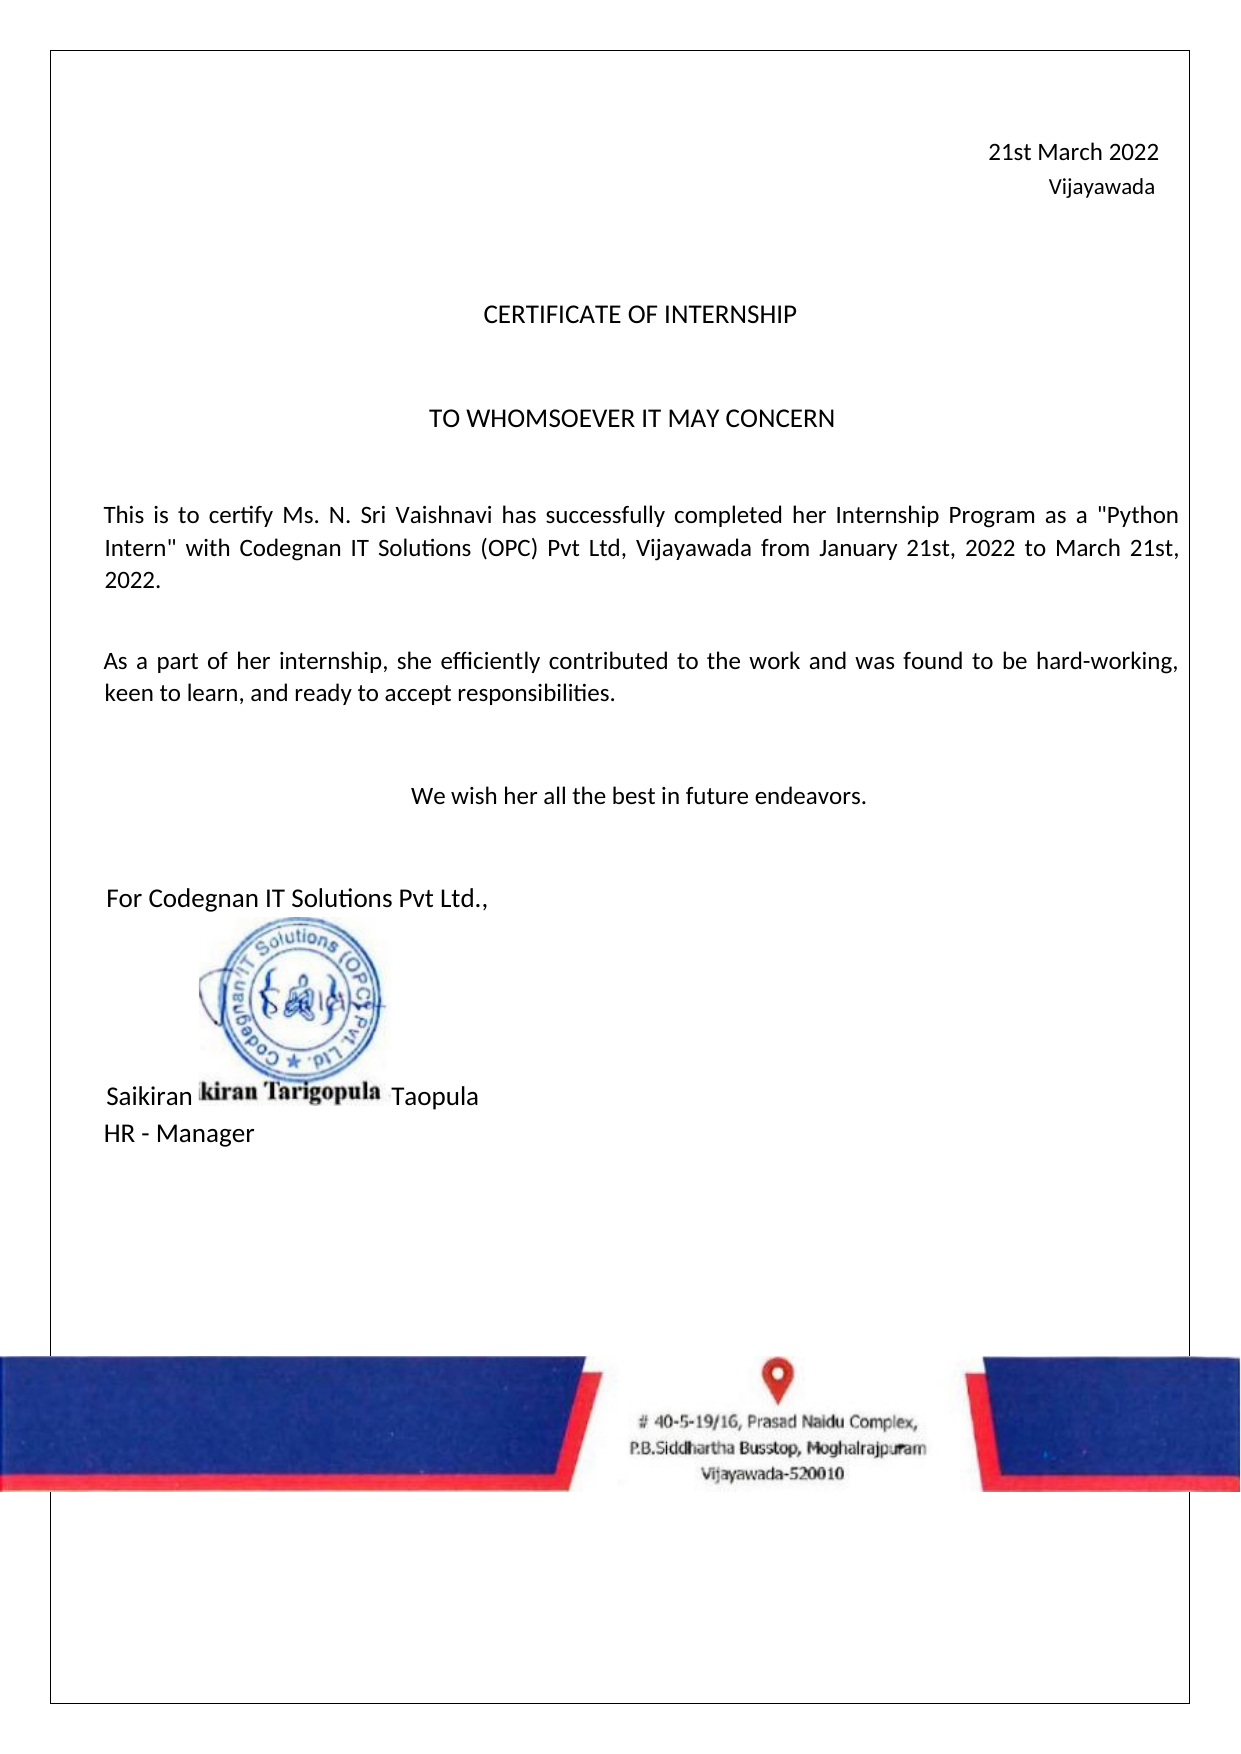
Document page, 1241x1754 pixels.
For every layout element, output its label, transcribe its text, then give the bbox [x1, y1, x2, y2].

text HR - Manager [103, 1116, 1181, 1149]
picture [0, 1356, 1241, 1492]
text For Codegnan IT Solutions Pvt Ltd., [106, 881, 1181, 914]
text CERTIFICATE OF INTERNSHIP [103, 297, 1177, 331]
text This is to certify Ms. N. Sri Vaishnavi has successfully completed her Internship Program as a "Python Intern" with Codegnan IT Solutions (OPC) Pvt Ltd, Vijayawada from January 21st, 2022 to March 21st, 2022. [103, 499, 1182, 594]
text Saikiran Taopula [106, 918, 1181, 1112]
text As a part of her internship, she efficiently contributed to the work and was found to be hard-working, keen to learn, and ready to accept responsibilities. [103, 645, 1182, 708]
text We wish her all the best in future endeavors. [103, 780, 1174, 811]
text 21st March 2022 [103, 136, 1159, 166]
text Vijayawada [103, 172, 1155, 200]
text TO WHOMSOEVER IT MAY CONCERN [103, 401, 1161, 434]
picture [198, 917, 391, 1106]
